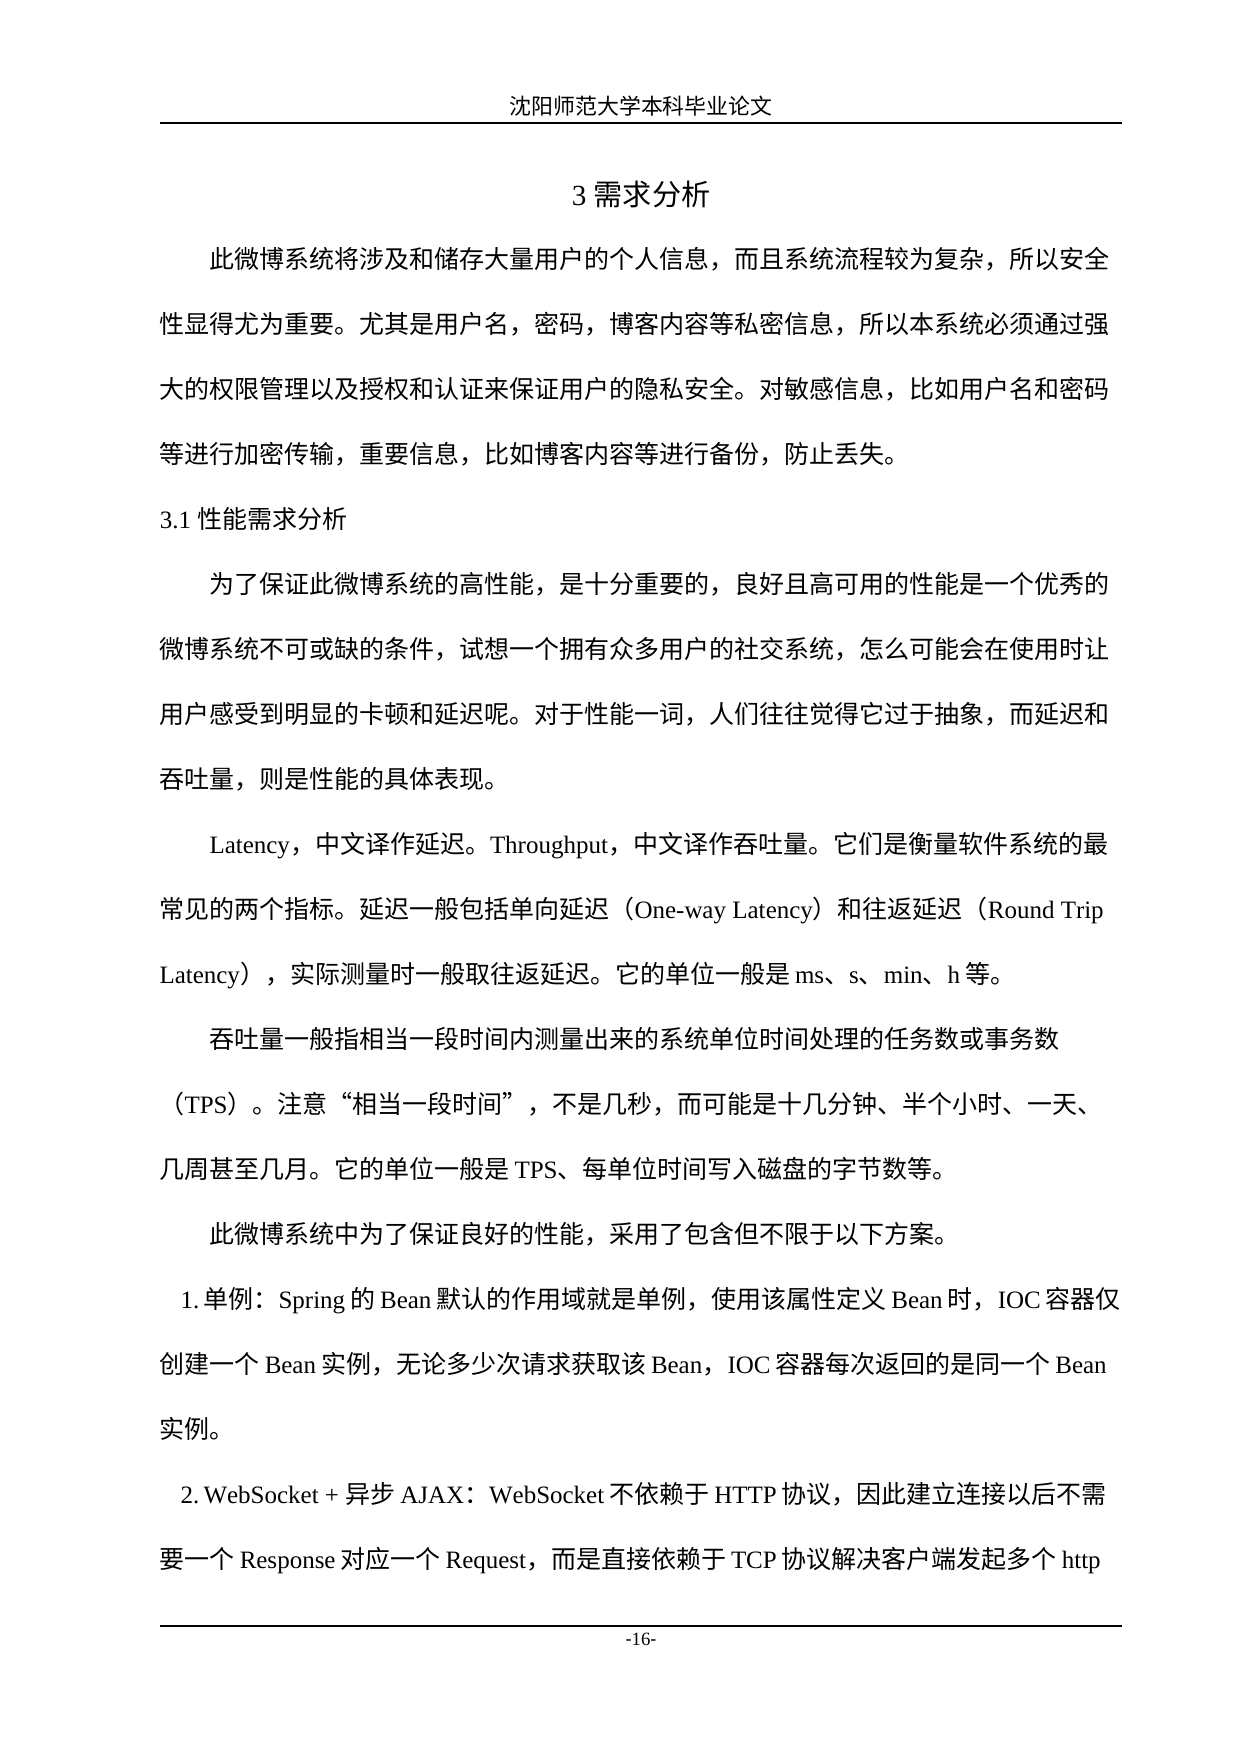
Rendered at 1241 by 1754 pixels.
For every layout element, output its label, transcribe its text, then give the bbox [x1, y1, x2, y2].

list 单例：Spring的Bean默认的作用域就是单例，使用该属性定义Bean时，IOC容器仅创建一个Bean实例，无论多少次请求获取该Bean，IOC容器每次返回的是同一个Bean实例。 [159, 1265, 1122, 1460]
text 此微博系统将涉及和储存大量用户的个人信息，而且系统流程较为复杂，所以安全性显得尤为重要。尤其是用户名，密码，博客内容等私密信息，所以本系统必须通过强大的权限管理以及授权和认证来保证用户的隐私安全。对敏感信息，比如用户名和密码等进行加密传输，重要信息，比如博客内容等进行备份，防止丢失。 [159, 225, 1122, 485]
text 吞吐量一般指相当一段时间内测量出来的系统单位时间处理的任务数或事务数（TPS）。注意“相当一段时间”，不是几秒，而可能是十几分钟、半个小时、一天、几周甚至几月。它的单位一般是TPS、每单位时间写入磁盘的字节数等。 [159, 1005, 1122, 1200]
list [159, 1460, 1122, 1590]
text 为了保证此微博系统的高性能，是十分重要的，良好且高可用的性能是一个优秀的微博系统不可或缺的条件，试想一个拥有众多用户的社交系统，怎么可能会在使用时让用户感受到明显的卡顿和延迟呢。对于性能一词，人们往往觉得它过于抽象，而延迟和吞吐量，则是性能的具体表现。 [159, 550, 1122, 810]
text Latency，中文译作延迟。Throughput，中文译作吞吐量。它们是衡量软件系统的最常见的两个指标。延迟一般包括单向延迟（One-way Latency）和往返延迟（Round Trip Latency），实际测量时一般取往返延迟。它的单位一般是ms、s、min、h等。 [159, 810, 1122, 1005]
subtitle 3 需求分析 [159, 160, 1122, 225]
subtitle 3.1 性能需求分析 [159, 485, 1122, 550]
text 此微博系统中为了保证良好的性能，采用了包含但不限于以下方案。 [159, 1200, 1122, 1265]
